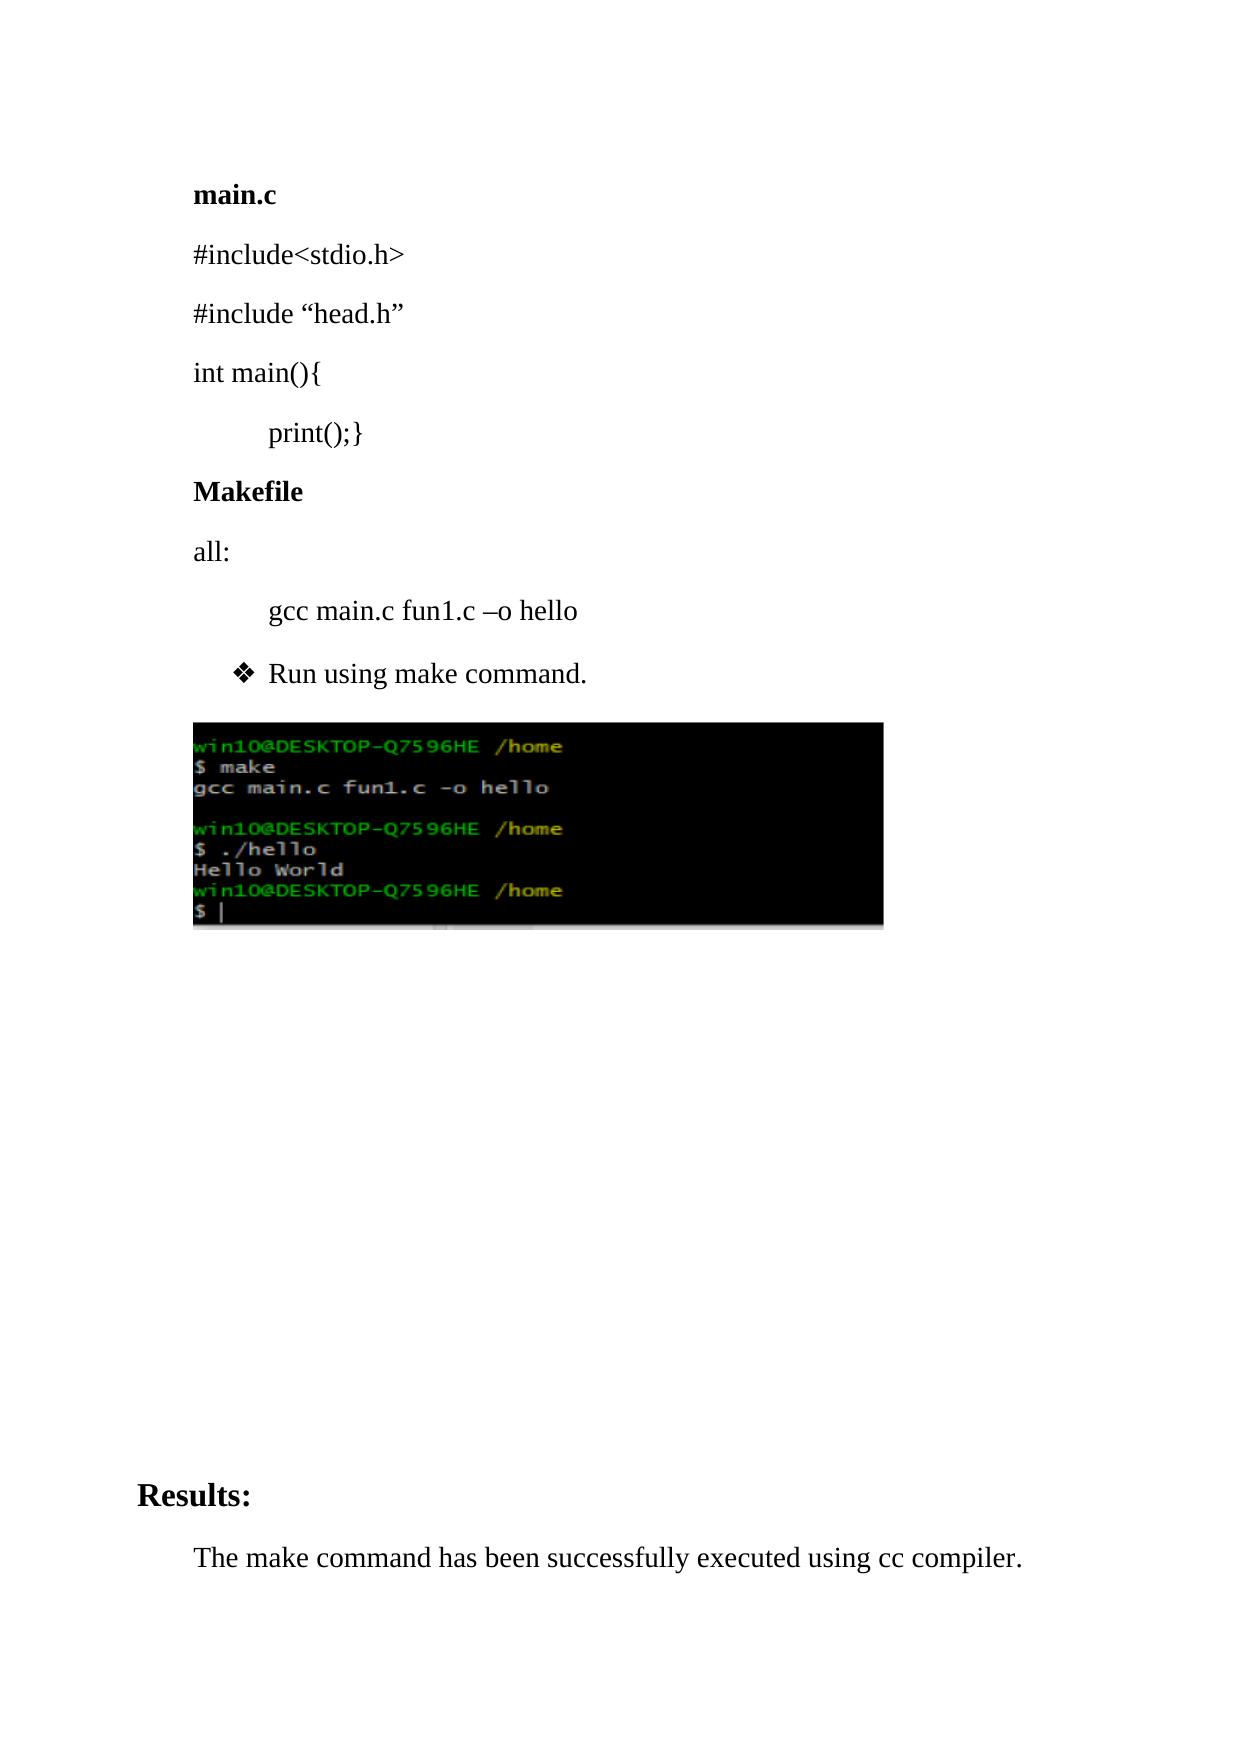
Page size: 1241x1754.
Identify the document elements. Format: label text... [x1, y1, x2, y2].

text all: [137, 534, 1122, 567]
text The make command has been successfully executed using cc compiler. [137, 1540, 1122, 1573]
picture [193, 718, 886, 930]
text gcc main.c fun1.c –o hello [137, 593, 1122, 627]
text Makefile [137, 474, 1122, 508]
text print();} [137, 415, 1122, 448]
list Run using make command. [231, 652, 1122, 692]
text #include<stdio.h> [137, 237, 1122, 270]
text int main(){ [137, 356, 1122, 389]
text Results: [137, 1475, 1122, 1513]
text main.c [137, 177, 1122, 211]
text #include “head.h” [137, 296, 1122, 330]
